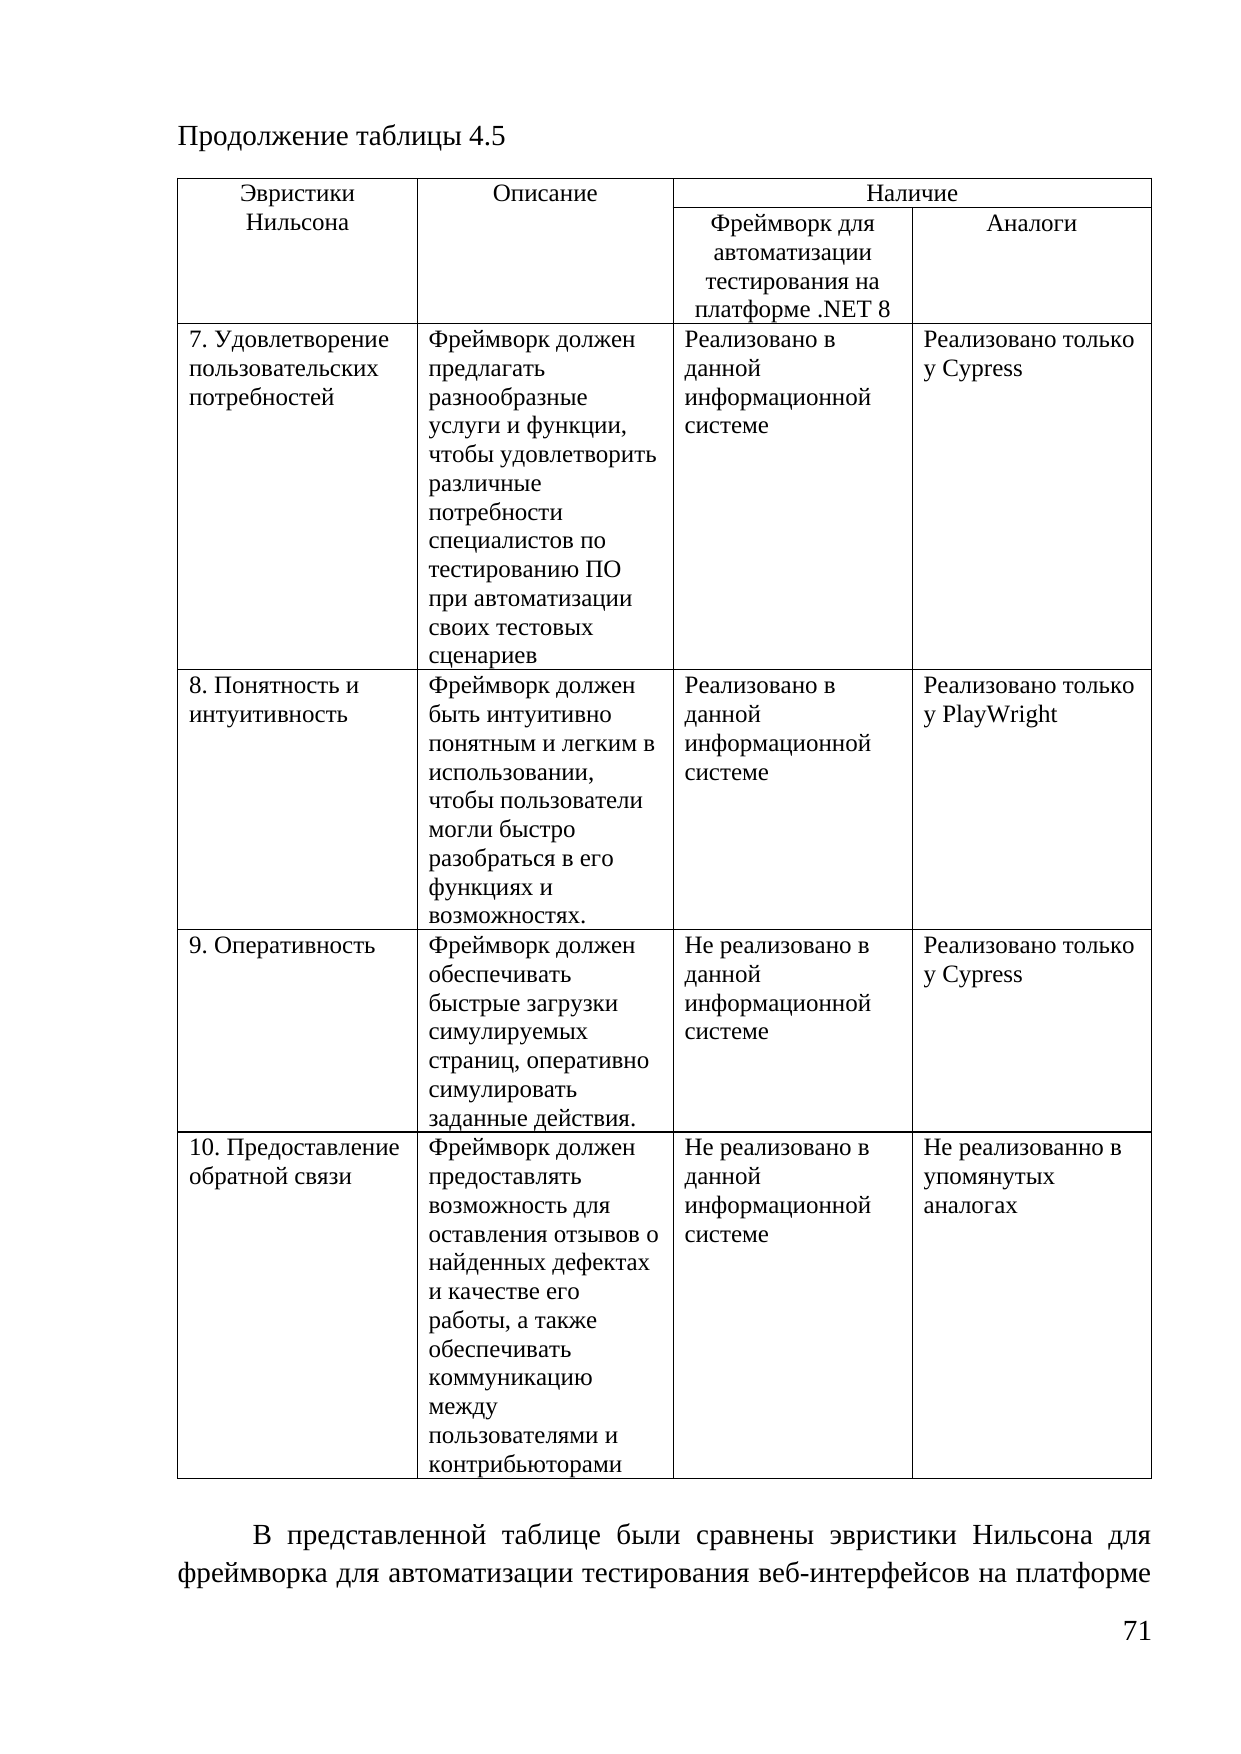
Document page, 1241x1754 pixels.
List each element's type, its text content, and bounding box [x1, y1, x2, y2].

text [177, 1517, 1152, 1589]
table_cell 9. Оперативность [178, 930, 417, 1131]
table_cell 7. Удовлетворение пользовательских потребностей [178, 324, 417, 669]
table_header Эвристики Нильсона [178, 179, 417, 323]
table_cell Фреймворк для автоматизации тестирования на платформе .NET 8 [674, 208, 912, 323]
text Продолжение таблицы 4.5 [177, 118, 1152, 152]
table_cell Аналоги [913, 208, 1151, 323]
table_cell Фреймворк должен быть интуитивно понятным и легким в использовании, чтобы пользователи могли быстро разобраться в его функциях и возможностях. [418, 670, 673, 929]
table_cell Реализовано только у PlayWright [913, 670, 1151, 929]
table_cell Реализовано только у Cypress [913, 930, 1151, 1131]
table_cell Не реализовано в данной информационной системе [674, 930, 912, 1131]
table_cell Фреймворк должен предлагать разнообразные услуги и функции, чтобы удовлетворить различные потребности специалистов по тестированию ПО при автоматизации своих тестовых сценариев [418, 324, 673, 669]
table_cell 10. Предоставление обратной связи [178, 1133, 417, 1477]
table_cell Реализовано в данной информационной системе [674, 670, 912, 929]
table_cell 8. Понятность и интуитивность [178, 670, 417, 929]
table_cell Реализовано в данной информационной системе [674, 324, 912, 669]
table_header Описание [418, 179, 673, 323]
table_header Наличие [674, 179, 1151, 207]
table_cell Фреймворк должен обеспечивать быстрые загрузки симулируемых страниц, оперативно симулировать заданные действия. [418, 930, 673, 1131]
table_cell Фреймворк должен предоставлять возможность для оставления отзывов о найденных дефектах и качестве его работы, а также обеспечивать коммуникацию между пользователями и контрибьюторами [418, 1133, 673, 1477]
table_cell Не реализованно в упомянутых аналогах [913, 1133, 1151, 1477]
table_cell Реализовано только у Cypress [913, 324, 1151, 669]
table_cell Не реализовано в данной информационной системе [674, 1133, 912, 1477]
